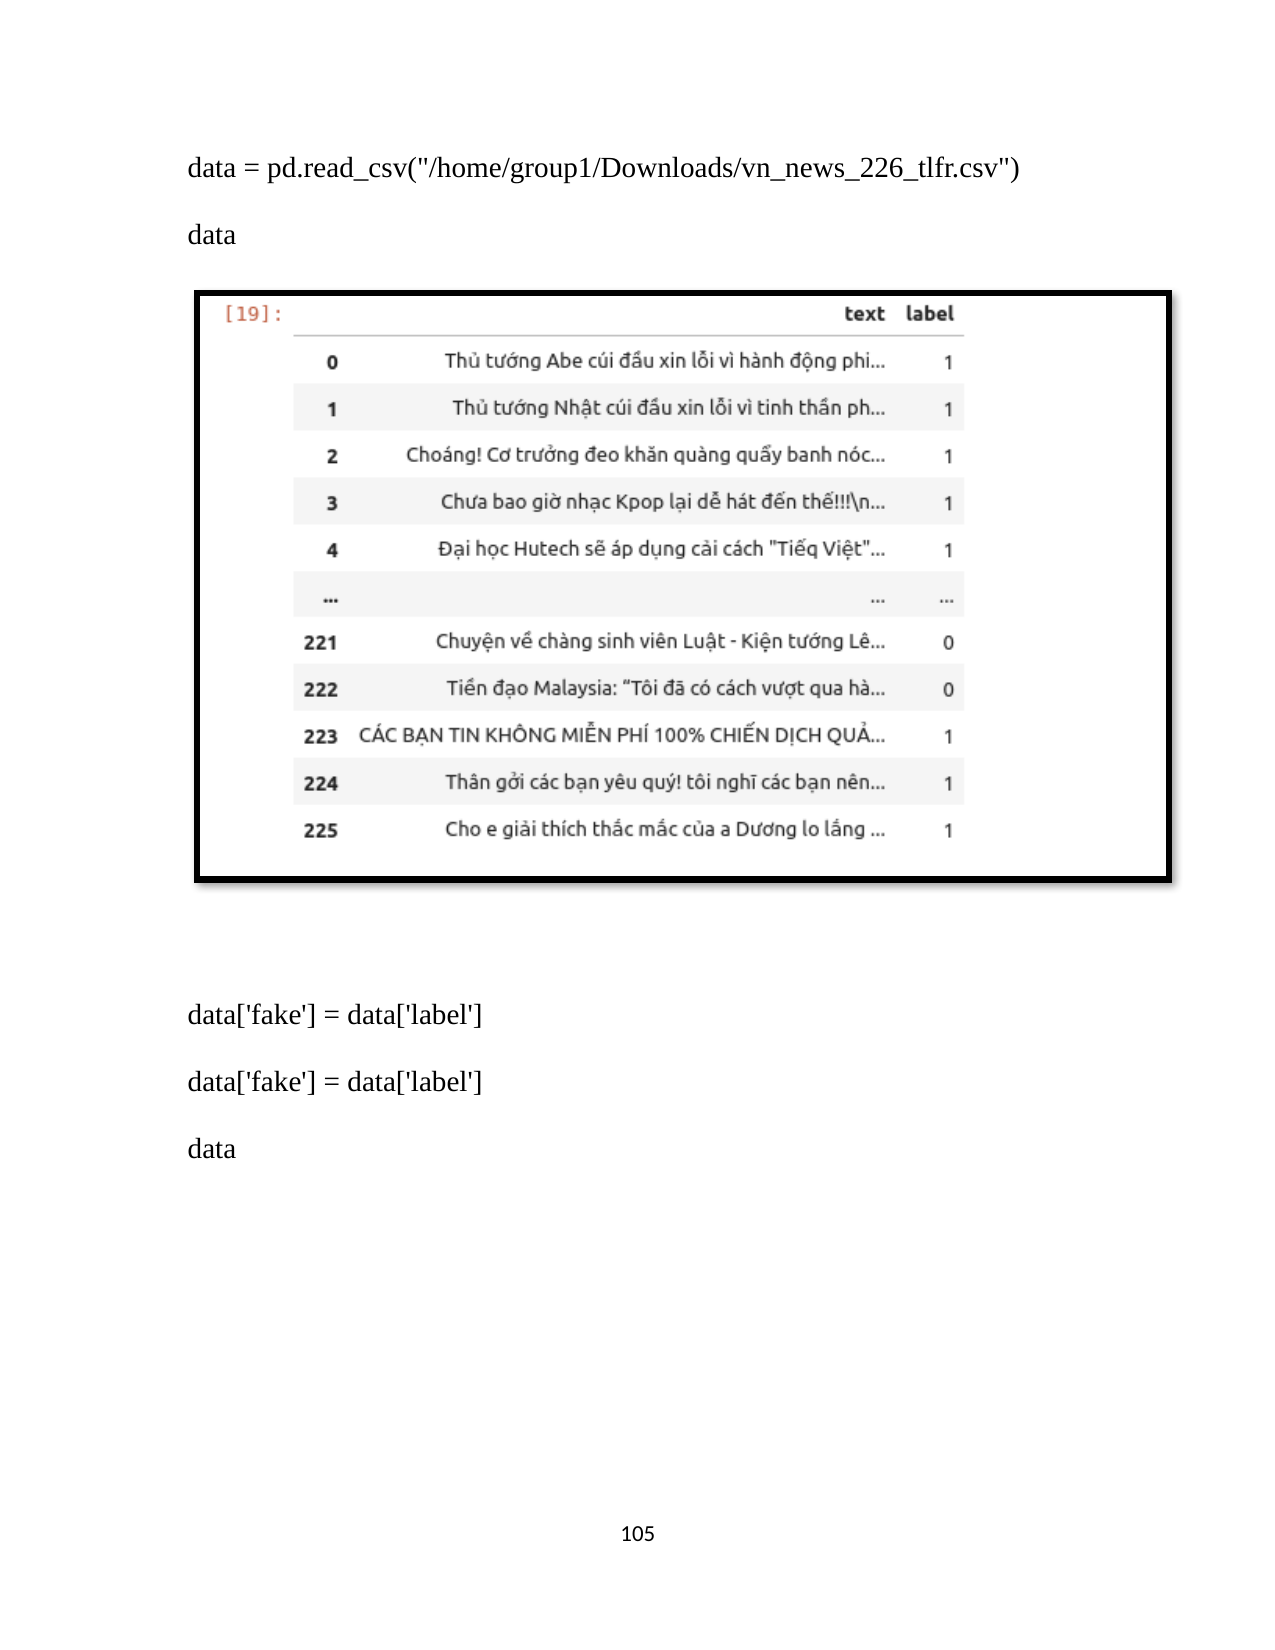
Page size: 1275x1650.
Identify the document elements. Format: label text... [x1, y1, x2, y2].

text data [187, 217, 1125, 251]
text data['fake'] = data['label'] [187, 997, 1125, 1031]
text data [187, 1131, 1125, 1165]
picture [200, 296, 1166, 876]
text data = pd.read_csv("/home/group1/Downloads/vn_news_226_tlfr.csv") [187, 150, 1125, 183]
text data['fake'] = data['label'] [187, 1064, 1125, 1098]
